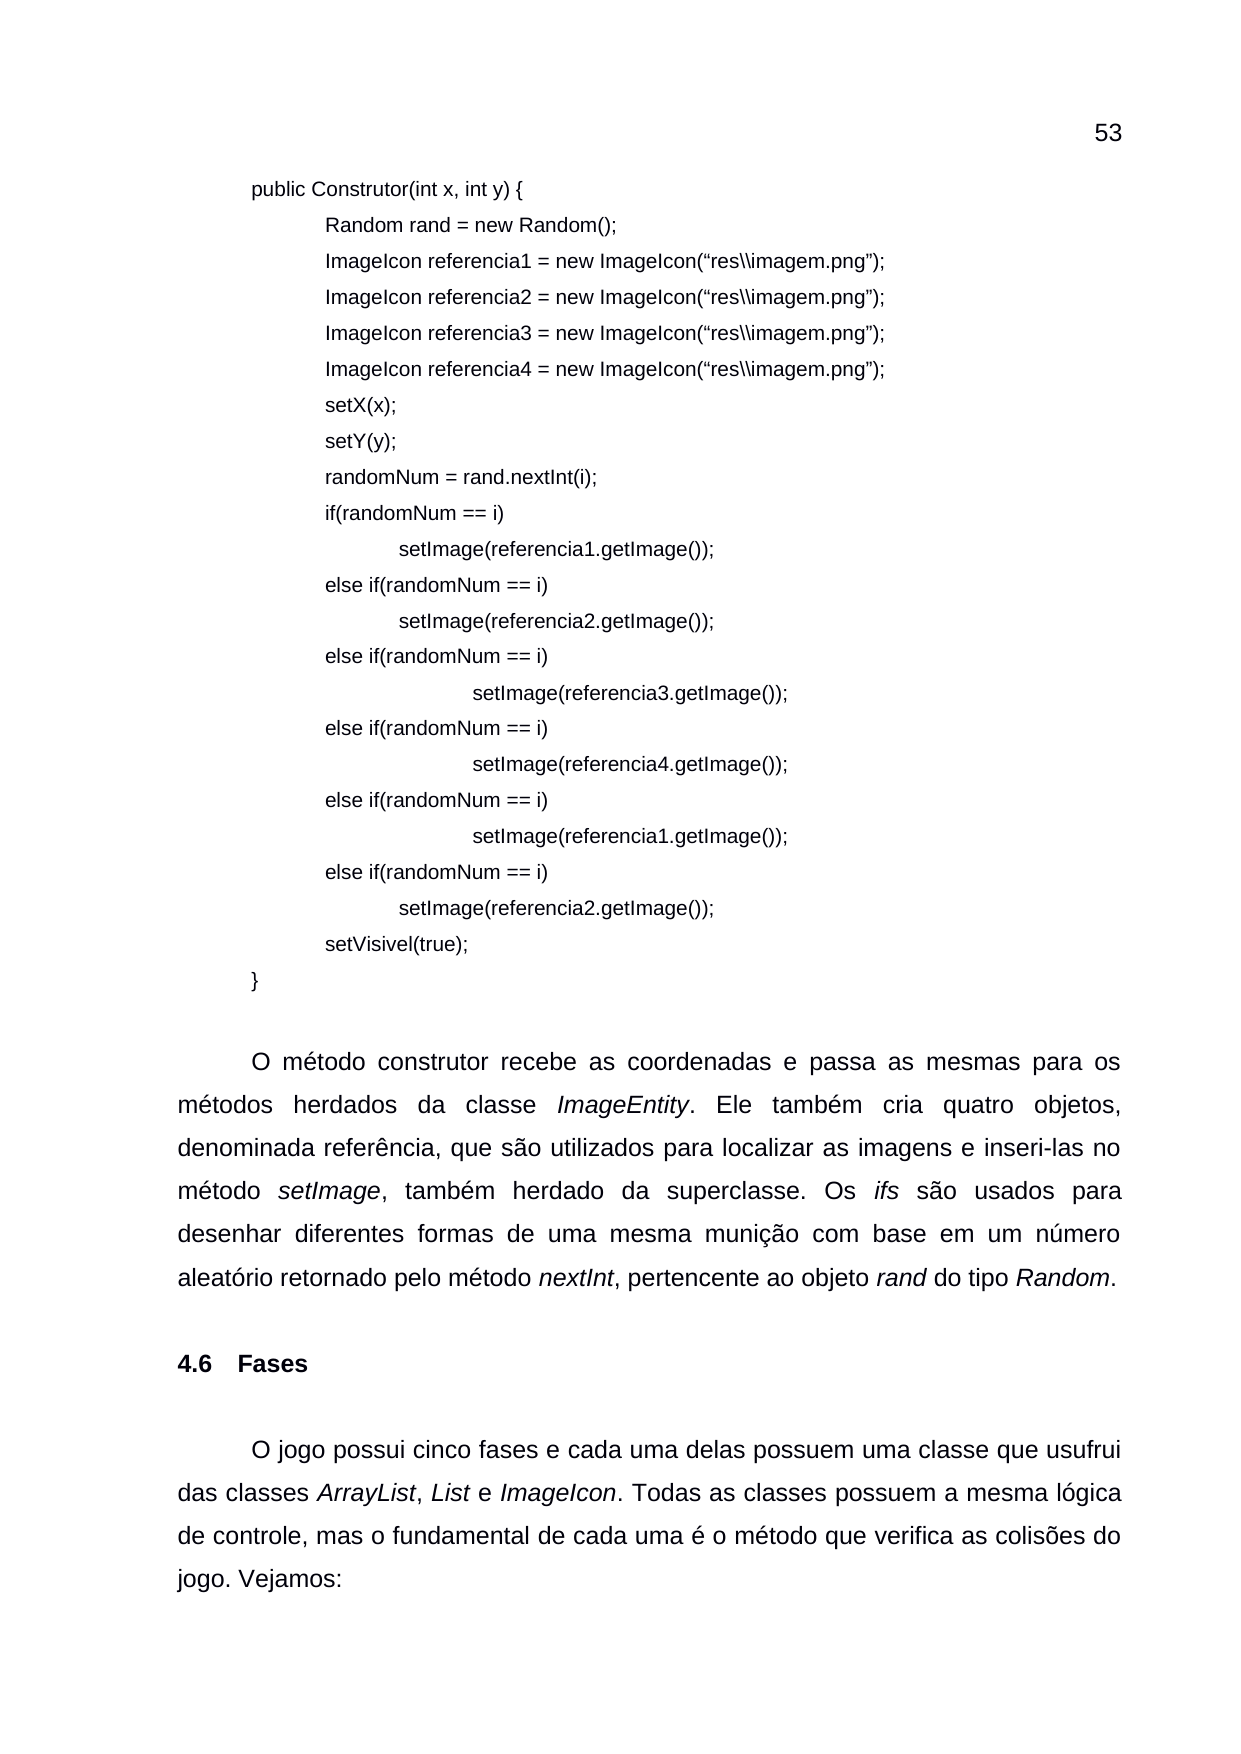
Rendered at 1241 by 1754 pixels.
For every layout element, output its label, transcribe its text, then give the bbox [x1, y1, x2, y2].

text ImageIcon referencia1 = new ImageIcon(“res\\imagem.png”); [177, 249, 1122, 273]
subtitle Fases [177, 1349, 1122, 1377]
text setImage(referencia4.getImage()); [177, 752, 1122, 776]
text else if(randomNum == i) [177, 572, 1122, 596]
text setImage(referencia2.getImage()); [177, 608, 1122, 632]
text O jogo possui cinco fases e cada uma delas possuem uma classe que usufrui das classes ArrayList, List e ImageIcon. Todas as classes possuem a mesma lógica de controle, mas o fundamental de cada uma é o método que verifica as colisões do jogo. Vejamos: [177, 1435, 1122, 1593]
text if(randomNum == i) [177, 501, 1122, 524]
text setImage(referencia3.getImage()); [177, 680, 1122, 704]
text setImage(referencia1.getImage()); [177, 537, 1122, 561]
text Random rand = new Random(); [177, 213, 1122, 237]
text else if(randomNum == i) [177, 788, 1122, 812]
text setImage(referencia1.getImage()); [177, 824, 1122, 848]
text } [177, 968, 1122, 992]
text setImage(referencia2.getImage()); [177, 896, 1122, 920]
text ImageIcon referencia2 = new ImageIcon(“res\\imagem.png”); [177, 285, 1122, 309]
text O método construtor recebe as coordenadas e passa as mesmas para os métodos herdados da classe ImageEntity. Ele também cria quatro objetos, denominada referência, que são utilizados para localizar as imagens e inseri-las no método setImage, também herdado da superclasse. Os ifs são usados para desenhar diferentes formas de uma mesma munição com base em um número aleatório retornado pelo método nextInt, pertencente ao objeto rand do tipo Random. [177, 1047, 1122, 1291]
text ImageIcon referencia3 = new ImageIcon(“res\\imagem.png”); [177, 321, 1122, 345]
text setX(x); [177, 393, 1122, 417]
text public Construtor(int x, int y) { [177, 177, 1122, 201]
text ImageIcon referencia4 = new ImageIcon(“res\\imagem.png”); [177, 357, 1122, 381]
text setVisivel(true); [177, 932, 1122, 956]
text randomNum = rand.nextInt(i); [177, 465, 1122, 489]
text else if(randomNum == i) [177, 860, 1122, 884]
text setY(y); [177, 429, 1122, 453]
text else if(randomNum == i) [177, 644, 1122, 668]
text else if(randomNum == i) [177, 716, 1122, 740]
